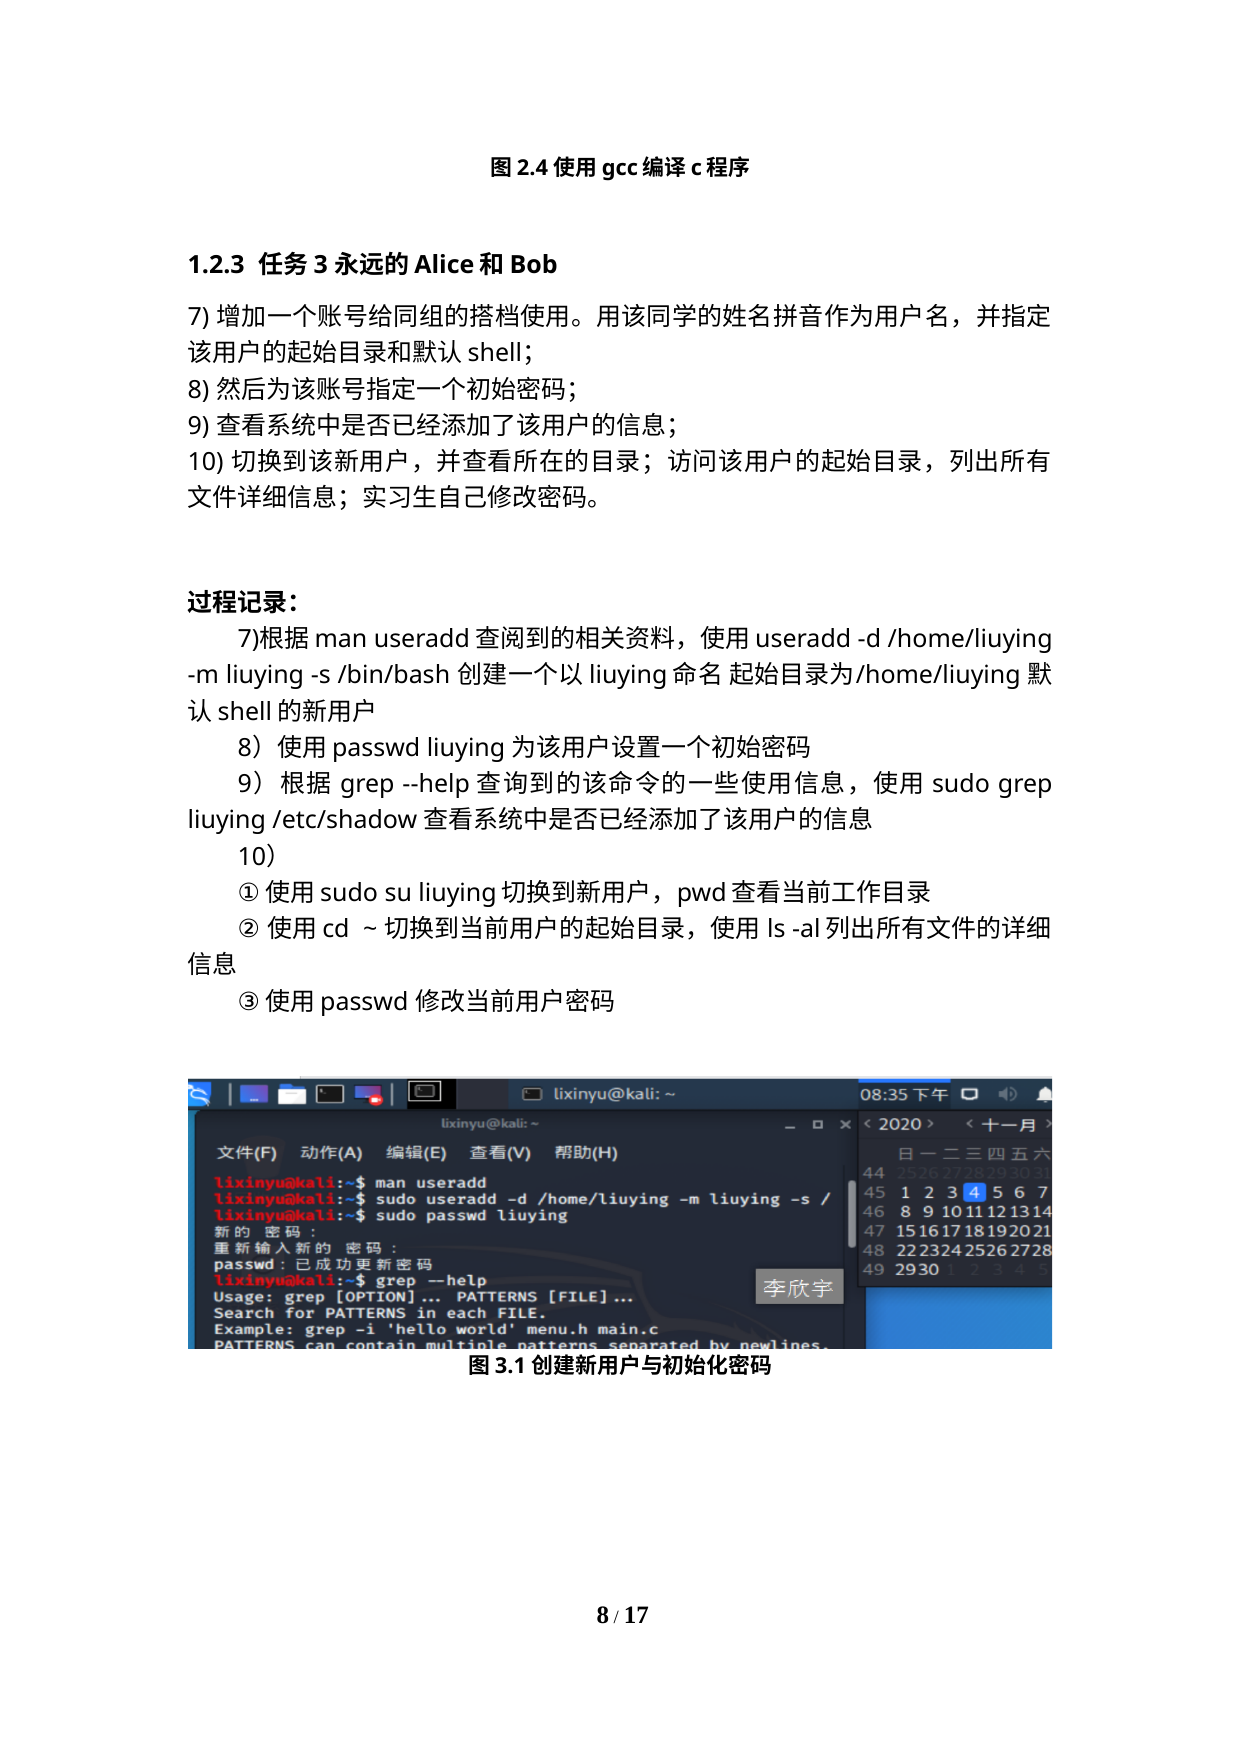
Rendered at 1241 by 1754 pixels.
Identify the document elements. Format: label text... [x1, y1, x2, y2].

text 9）根据 grep --help查询到的该命令的一些使用信息，使用sudo grep liuying /etc/shadow 查看系统中是否已经添加了该用户的信息 [187, 763, 1053, 836]
picture [188, 1076, 1053, 1349]
text 8) 然后为该账号指定一个初始密码； [187, 369, 1053, 405]
text 10) 切换到该新用户，并查看所在的目录；访问该用户的起始目录，列出所有文件详细信息；实习生自己修改密码。 [187, 442, 1053, 514]
text 图2.4 使用gcc编译c程序 [187, 150, 1053, 182]
text 过程记录： [187, 582, 1053, 618]
text ② 使用cd ~ 切换到当前用户的起始目录，使用ls -al列出所有文件的详细信息 [187, 908, 1053, 981]
text 9) 查看系统中是否已经添加了该用户的信息； [187, 405, 1053, 442]
text ③使用passwd 修改当前用户密码 [187, 981, 1053, 1017]
text 8）使用passwd liuying 为该用户设置一个初始密码 [187, 727, 1053, 763]
text 图3.1 创建新用户与初始化密码 [187, 1348, 1053, 1380]
text 7)根据man useradd查阅到的相关资料，使用useradd -d /home/liuying -m liuying -s /bin/bash 创建一个以liuying命名 起始目录为/home/liuying 默认shell的新用户 [187, 618, 1053, 727]
text 7) 增加一个账号给同组的搭档使用。用该同学的姓名拼音作为用户名，并指定该用户的起始目录和默认shell； [187, 297, 1053, 369]
text 10） [187, 836, 1053, 872]
text ①使用sudo su liuying切换到新用户，pwd查看当前工作目录 [187, 872, 1053, 908]
subtitle 任务3 永远的Alice和Bob [187, 244, 1053, 280]
